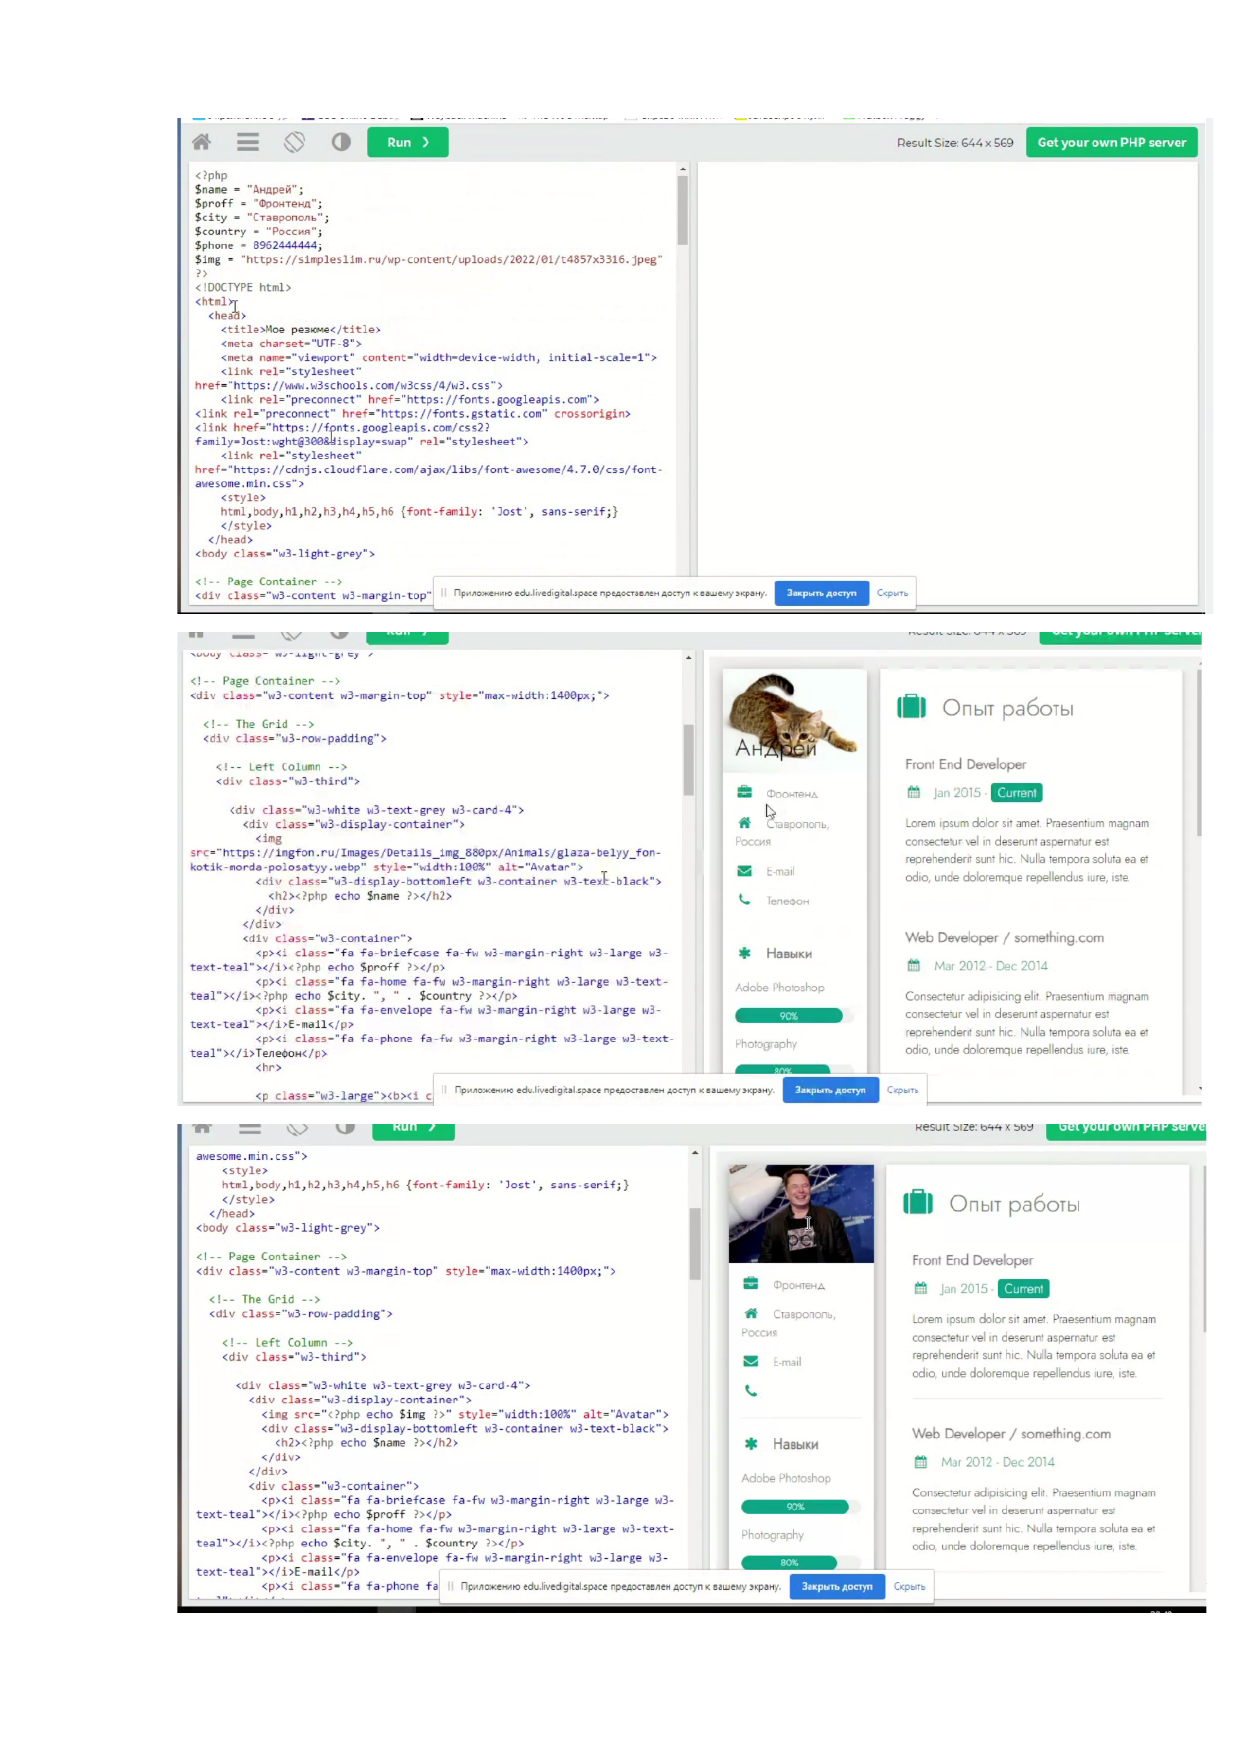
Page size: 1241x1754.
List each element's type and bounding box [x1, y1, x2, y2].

picture [177, 632, 1202, 1106]
picture [177, 1124, 1207, 1613]
picture [177, 118, 1214, 614]
